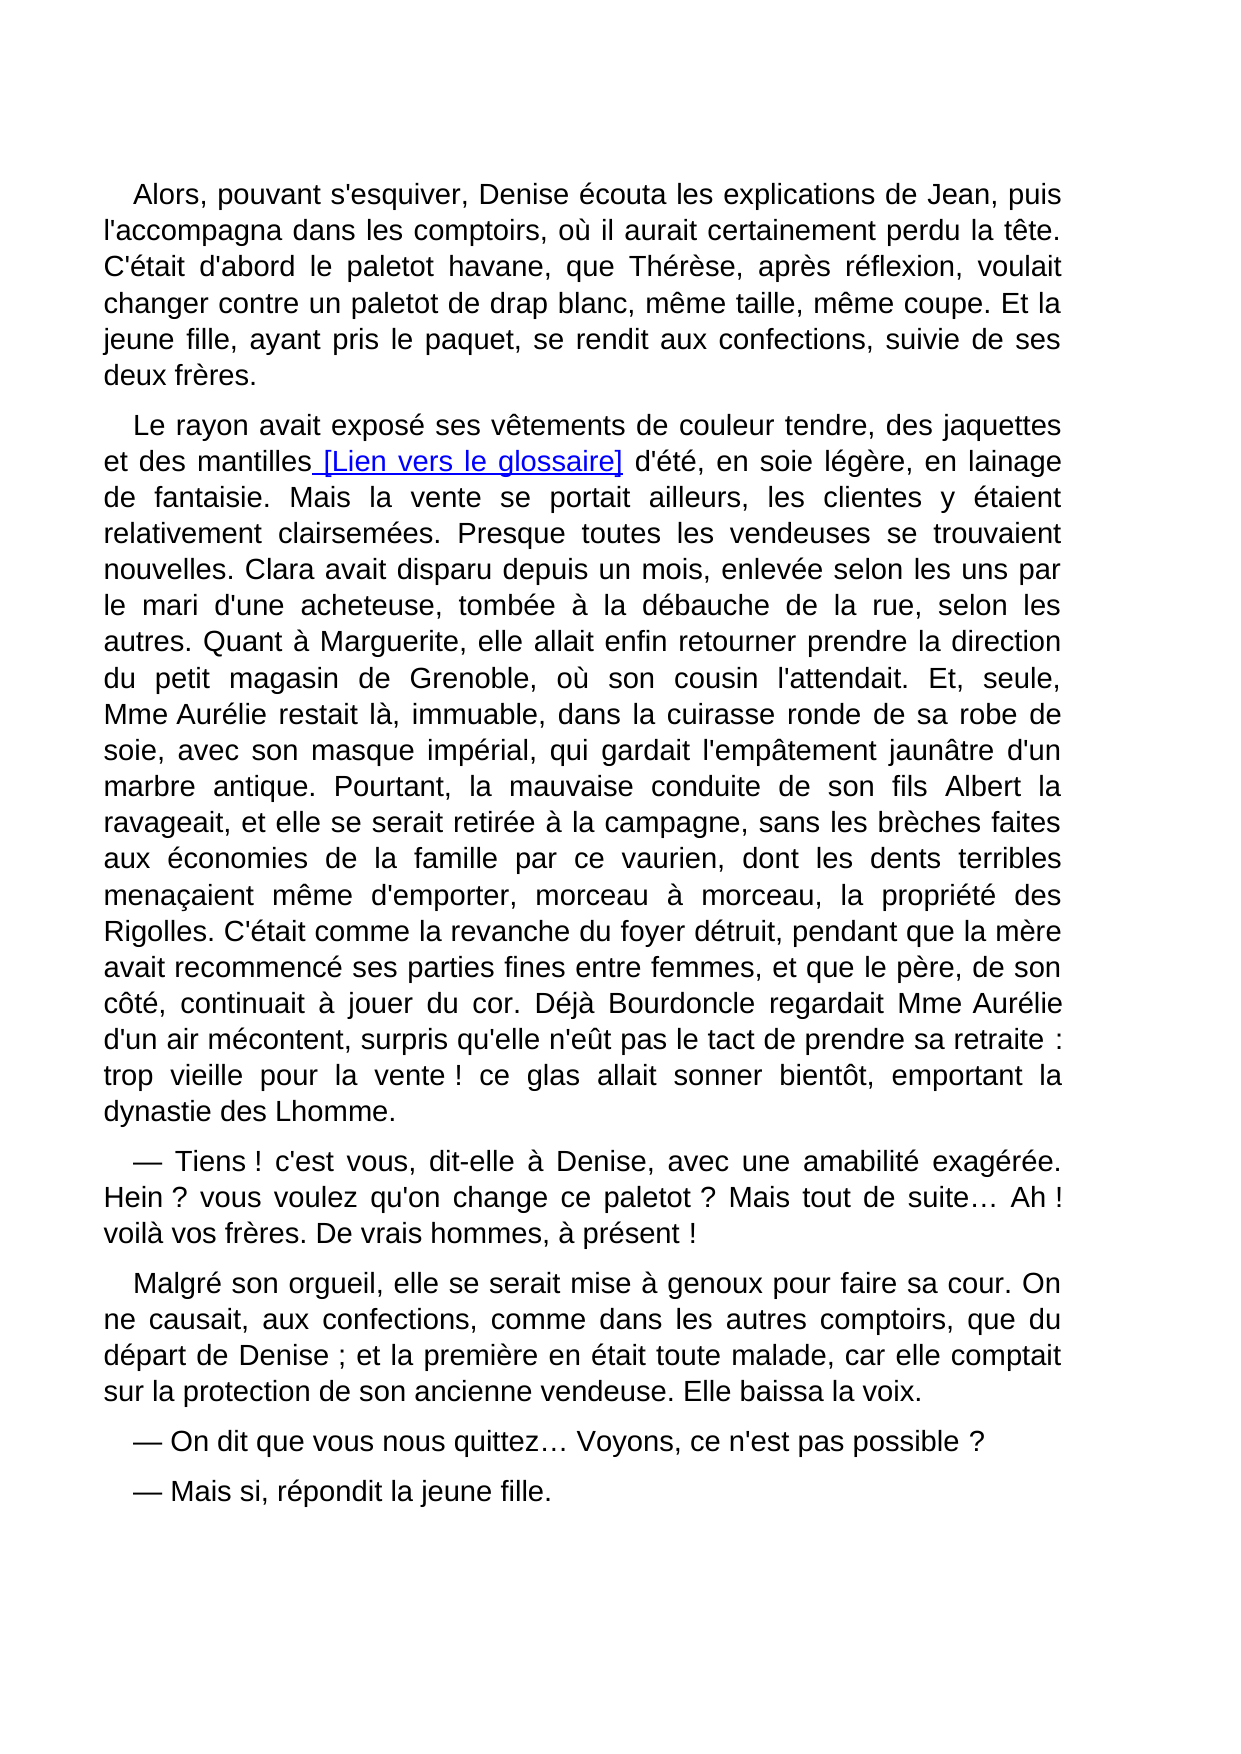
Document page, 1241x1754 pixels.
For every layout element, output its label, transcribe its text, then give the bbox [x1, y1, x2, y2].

text — On dit que vous nous quittez… Voyons, ce n'est pas possible ? [103, 1424, 1063, 1458]
text — Tiens ! c'est vous, dit-elle à Denise, avec une amabilité exagérée. Hein ? vous voulez qu'on change ce paletot ? Mais tout de suite… Ah ! voilà vos frères. De vrais hommes, à présent ! [103, 1144, 1063, 1250]
text Alors, pouvant s'esquiver, Denise écouta les explications de Jean, puis l'accompagna dans les comptoirs, où il aurait certainement perdu la tête. C'était d'abord le paletot havane, que Thérèse, après réflexion, voulait changer contre un paletot de drap blanc, même taille, même coupe. Et la jeune fille, ayant pris le paquet, se rendit aux confections, suivie de ses deux frères. [103, 177, 1063, 391]
text — Mais si, répondit la jeune fille. [103, 1474, 1063, 1507]
text Le rayon avait exposé ses vêtements de couleur tendre, des jaquettes et des mantilles [Lien vers le glossaire] d'été, en soie légère, en lainage de fantaisie. Mais la vente se portait ailleurs, les clientes y étaient relativement clairsemées. Presque toutes les vendeuses se trouvaient nouvelles. Clara avait disparu depuis un mois, enlevée selon les uns par le mari d'une acheteuse, tombée à la débauche de la rue, selon les autres. Quant à Marguerite, elle allait enfin retourner prendre la direction du petit magasin de Grenoble, où son cousin l'attendait. Et, seule, Mme Aurélie restait là, immuable, dans la cuirasse ronde de sa robe de soie, avec son masque impérial, qui gardait l'empâtement jaunâtre d'un marbre antique. Pourtant, la mauvaise conduite de son fils Albert la ravageait, et elle se serait retirée à la campagne, sans les brèches faites aux économies de la famille par ce vaurien, dont les dents terribles menaçaient même d'emporter, morceau à morceau, la propriété des Rigolles. C'était comme la revanche du foyer détruit, pendant que la mère avait recommencé ses parties fines entre femmes, et que le père, de son côté, continuait à jouer du cor. Déjà Bourdoncle regardait Mme Aurélie d'un air mécontent, surpris qu'elle n'eût pas le tact de prendre sa retraite : trop vieille pour la vente ! ce glas allait sonner bientôt, emportant la dynastie des Lhomme. [103, 408, 1063, 1128]
text Malgré son orgueil, elle se serait mise à genoux pour faire sa cour. On ne causait, aux confections, comme dans les autres comptoirs, que du départ de Denise ; et la première en était toute malade, car elle comptait sur la protection de son ancienne vendeuse. Elle baissa la voix. [103, 1266, 1063, 1408]
